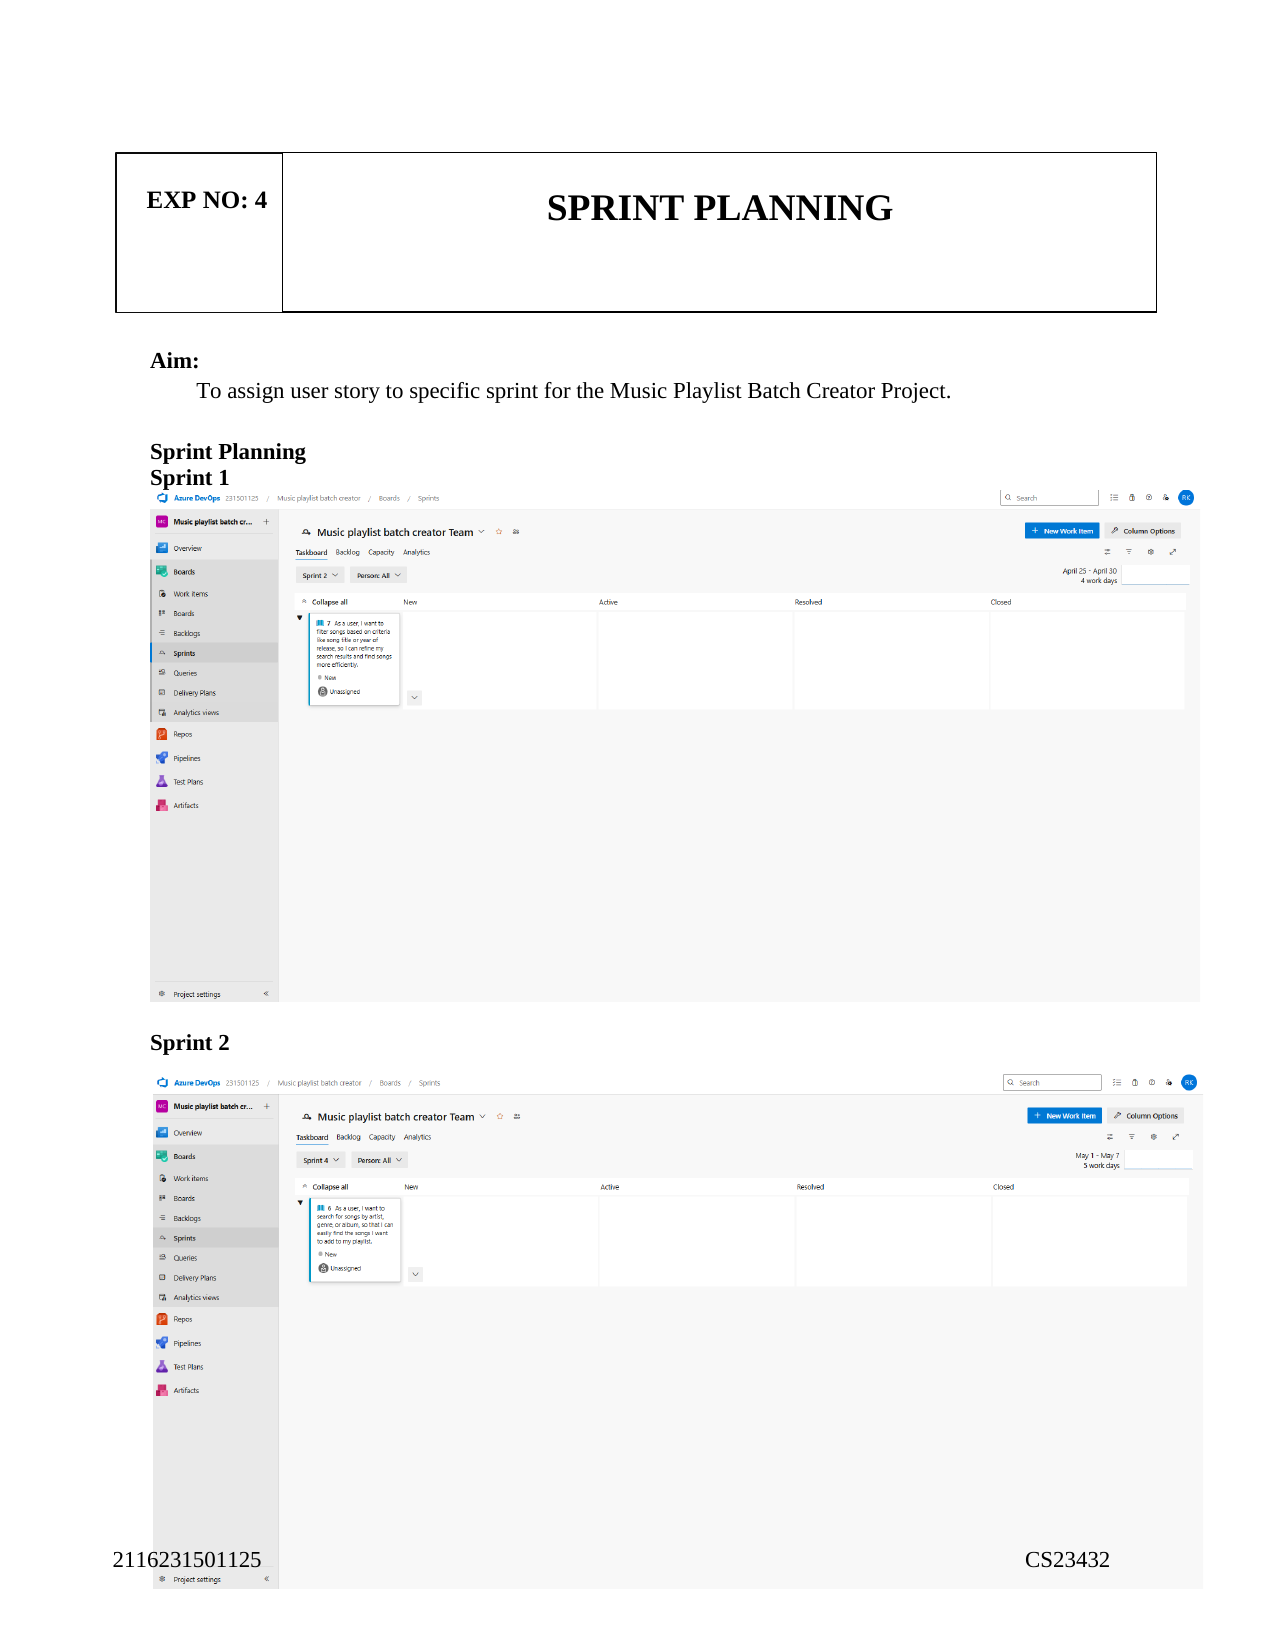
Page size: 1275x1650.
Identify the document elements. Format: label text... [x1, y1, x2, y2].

text To assign user story to specific sprint for the Music Playlist Batch Creator Project. [196, 377, 1162, 404]
picture [150, 490, 1200, 1002]
picture [153, 1073, 1204, 1589]
text Sprint 2 [150, 1029, 1162, 1055]
text Sprint Planning Sprint 1 [150, 438, 365, 490]
text Aim: [150, 347, 1162, 374]
